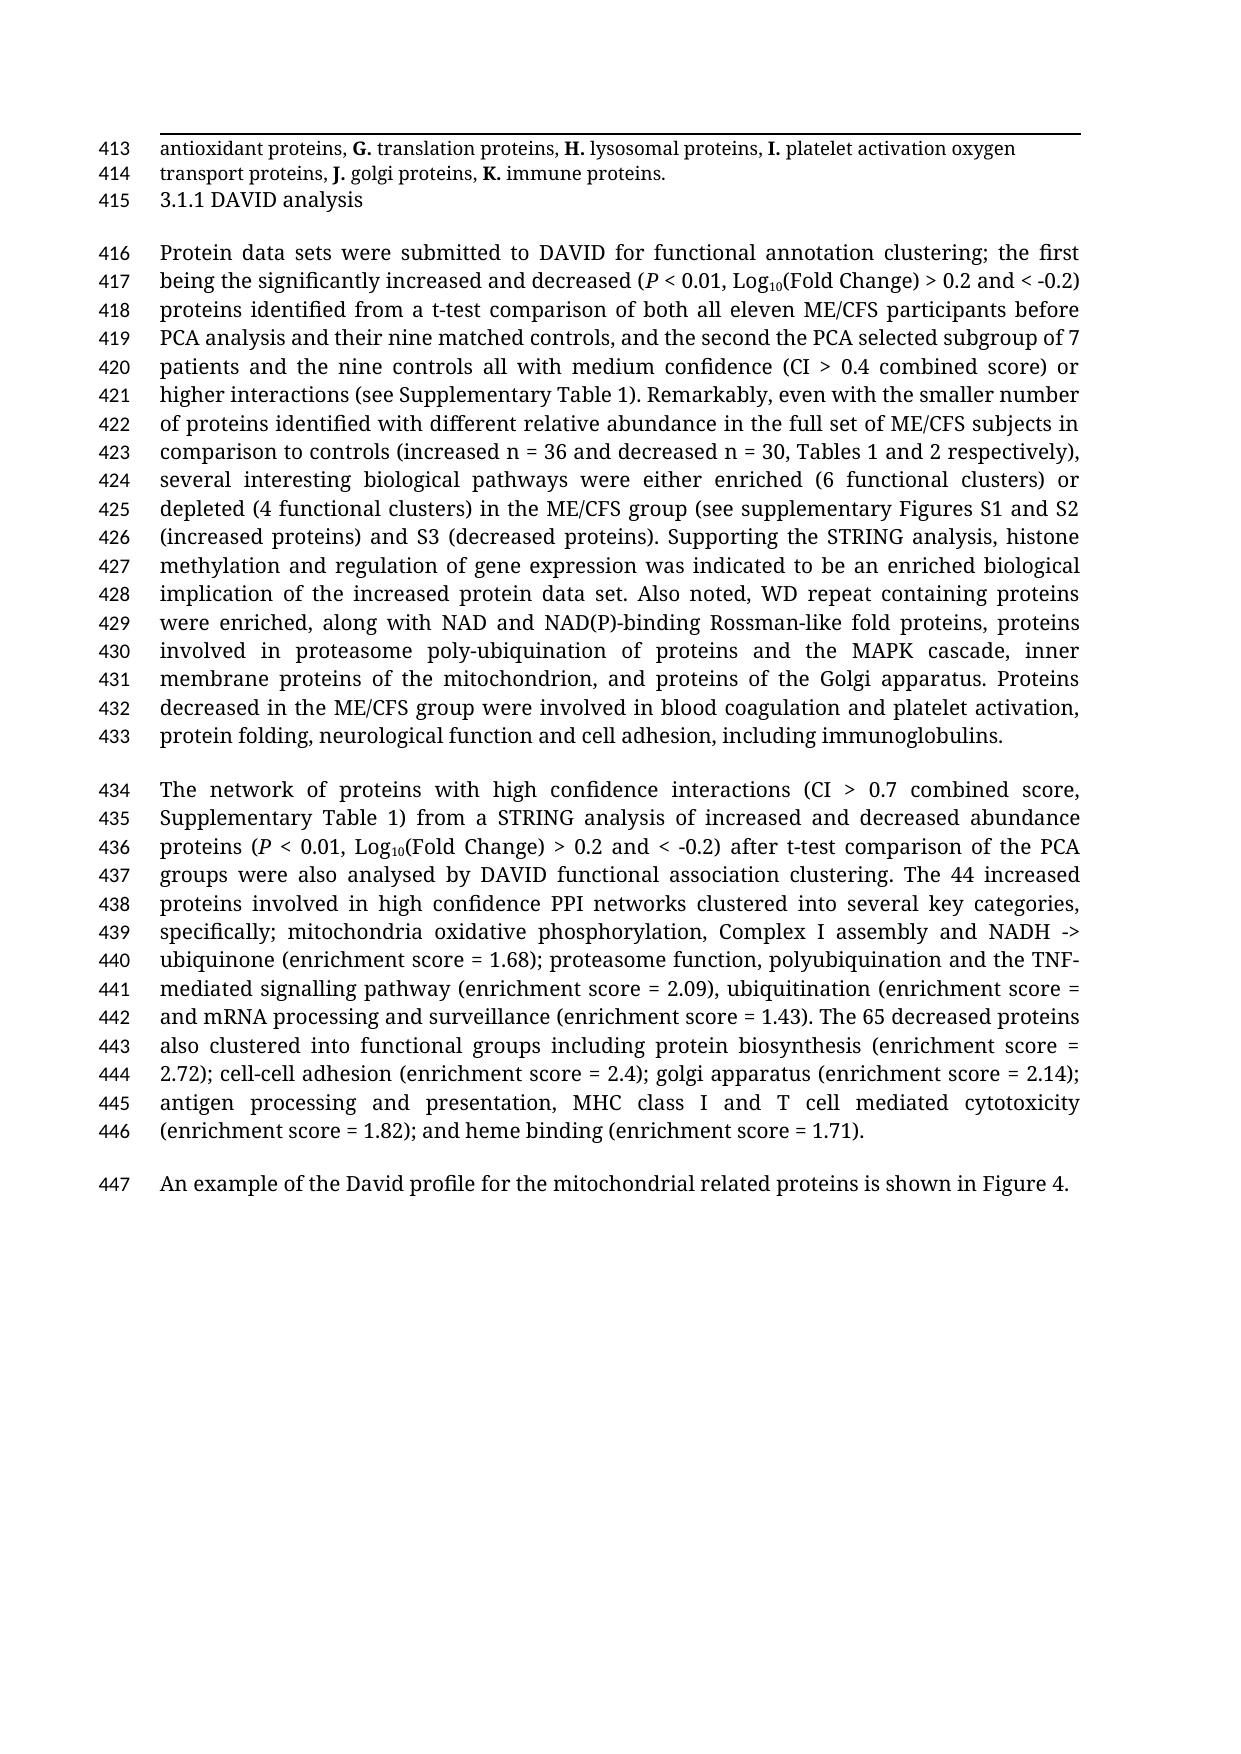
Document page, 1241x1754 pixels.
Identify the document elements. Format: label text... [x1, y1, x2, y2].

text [159, 135, 1081, 186]
subtitle The network of proteins with high confidence interactions (CI > 0.7 combined score, Supplementary Table 1) from a STRING analysis of increased and decreased abundance proteins (P < 0.01, Log10(Fold Change) > 0.2 and < -0.2) after t-test comparison of the PCA groups were also analysed by DAVID functional association clustering. The 44 increased proteins involved in high confidence PPI networks clustered into several key categories, specifically; mitochondria oxidative phosphorylation, Complex I assembly and NADH -> ubiquinone (enrichment score = 1.68); proteasome function, polyubiquination and the TNF-mediated signalling pathway (enrichment score = 2.09), ubiquitination (enrichment score = and mRNA processing and surveillance (enrichment score = 1.43). The 65 decreased proteins also clustered into functional groups including protein biosynthesis (enrichment score = 2.72); cell-cell adhesion (enrichment score = 2.4); golgi apparatus (enrichment score = 2.14); antigen processing and presentation, MHC class I and T cell mediated cytotoxicity (enrichment score = 1.82); and heme binding (enrichment score = 1.71). [159, 775, 1081, 1144]
subtitle Protein data sets were submitted to DAVID for functional annotation clustering; the first being the significantly increased and decreased (P < 0.01, Log10(Fold Change) > 0.2 and < -0.2) proteins identified from a t-test comparison of both all eleven ME/CFS participants before PCA analysis and their nine matched controls, and the second the PCA selected subgroup of 7 patients and the nine controls all with medium confidence (CI > 0.4 combined score) or higher interactions (see Supplementary Table 1). Remarkably, even with the smaller number of proteins identified with different relative abundance in the full set of ME/CFS subjects in comparison to controls (increased n = 36 and decreased n = 30, Tables 1 and 2 respectively), several interesting biological pathways were either enriched (6 functional clusters) or depleted (4 functional clusters) in the ME/CFS group (see supplementary Figures S1 and S2 (increased proteins) and S3 (decreased proteins). Supporting the STRING analysis, histone methylation and regulation of gene expression was indicated to be an enriched biological implication of the increased protein data set. Also noted, WD repeat containing proteins were enriched, along with NAD and NAD(P)-binding Rossman-like fold proteins, proteins involved in proteasome poly-ubiquination of proteins and the MAPK cascade, inner membrane proteins of the mitochondrion, and proteins of the Golgi apparatus. Proteins decreased in the ME/CFS group were involved in blood coagulation and platelet activation, protein folding, neurological function and cell adhesion, including immunoglobulins. [159, 238, 1081, 750]
subtitle An example of the David profile for the mitochondrial related proteins is shown in Figure 4. [159, 1169, 1081, 1198]
subtitle 3.1.1 DAVID analysis [159, 186, 1081, 213]
